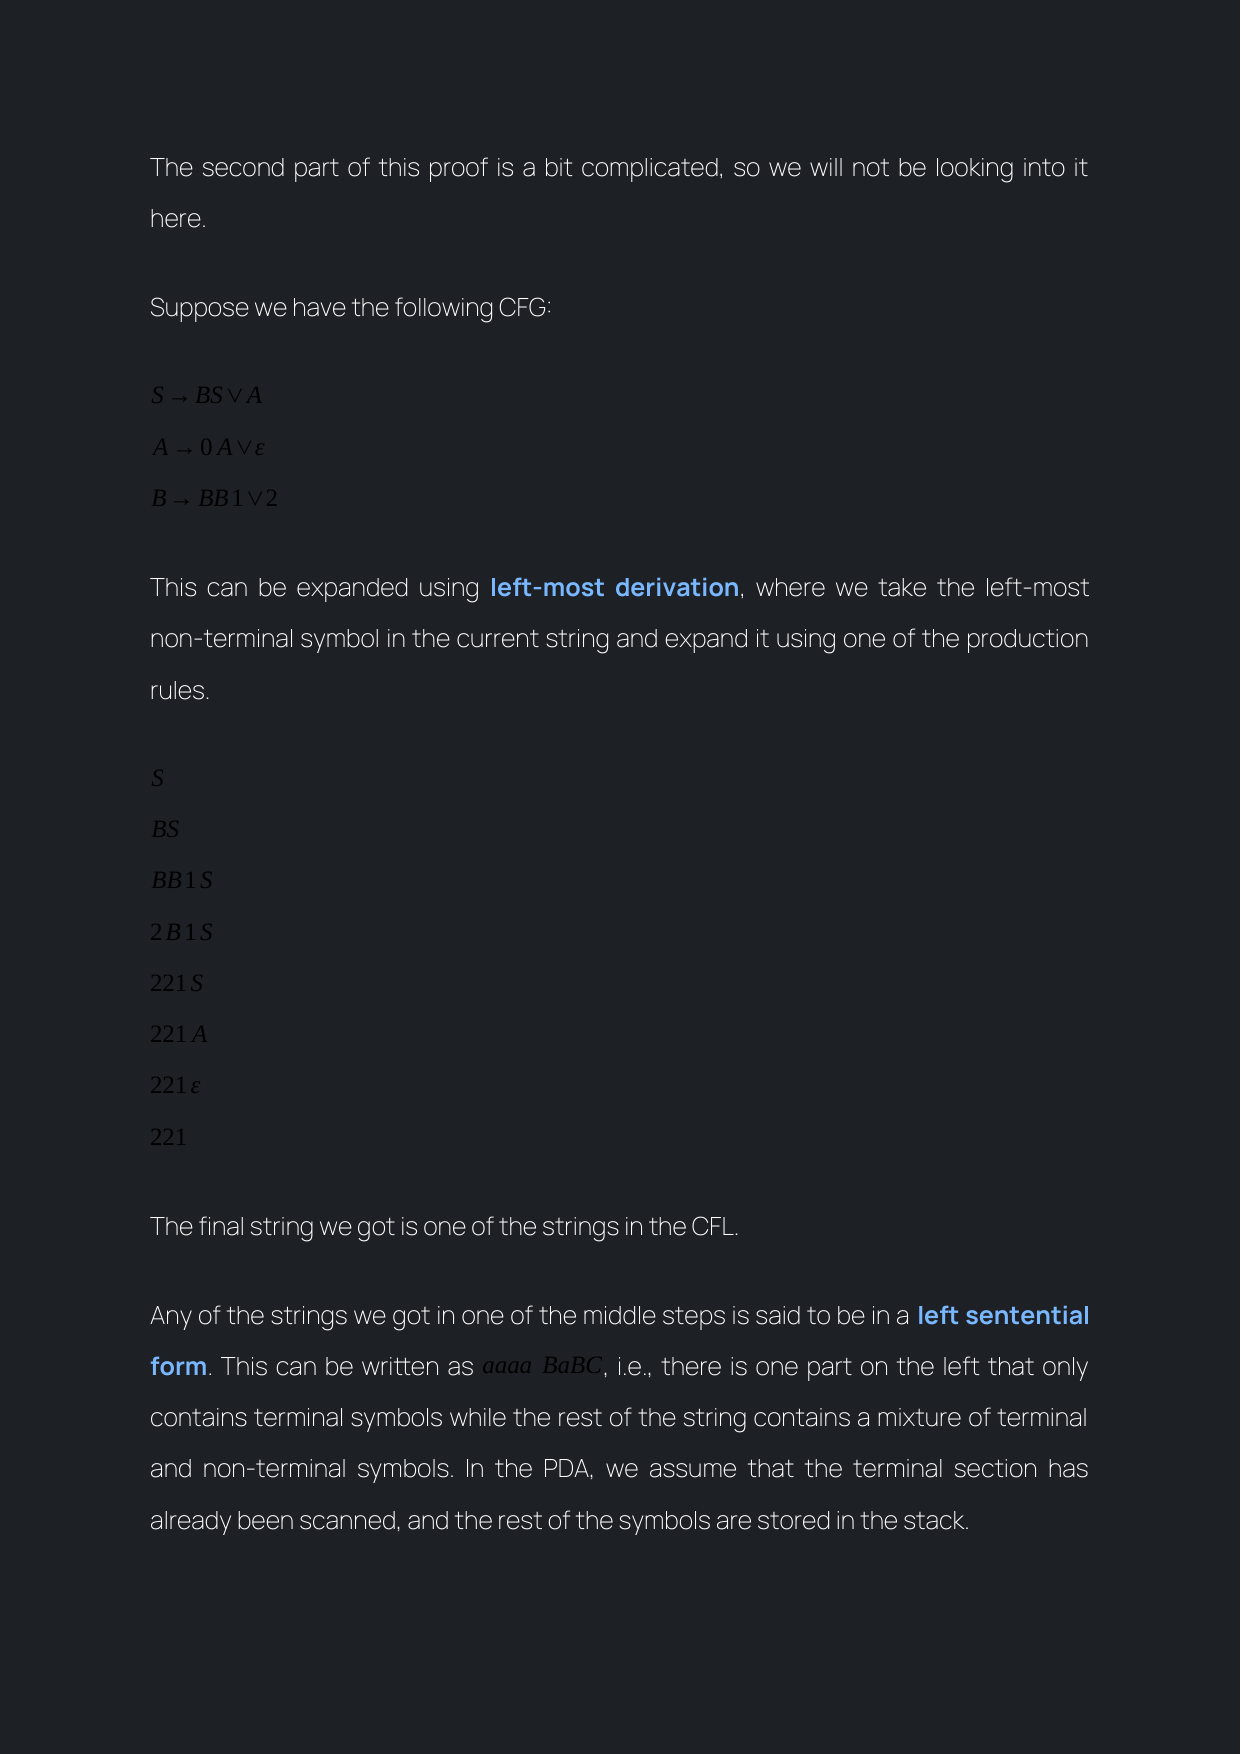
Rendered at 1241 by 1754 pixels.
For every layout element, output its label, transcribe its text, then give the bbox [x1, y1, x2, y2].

text This can be expanded using left-most derivation, where we take the left-most non-terminal symbol in the current string and expand it using one of the production rules. [150, 570, 1090, 707]
text Suppose we have the following CFG: [150, 290, 1090, 324]
text Any of the strings we got in one of the middle steps is said to be in a left sentential form. This can be written as , i.e., there is one part on the left that only contains terminal symbols while the rest of the string contains a mixture of terminal and non-terminal symbols. In the PDA, we assume that the terminal section has already been scanned, and the rest of the symbols are stored in the stack. [150, 1297, 1090, 1537]
text The final string we got is one of the strings in the CFL. [150, 1209, 1090, 1243]
text The second part of this proof is a bit complicated, so we will not be looking into it here. [150, 150, 1090, 235]
